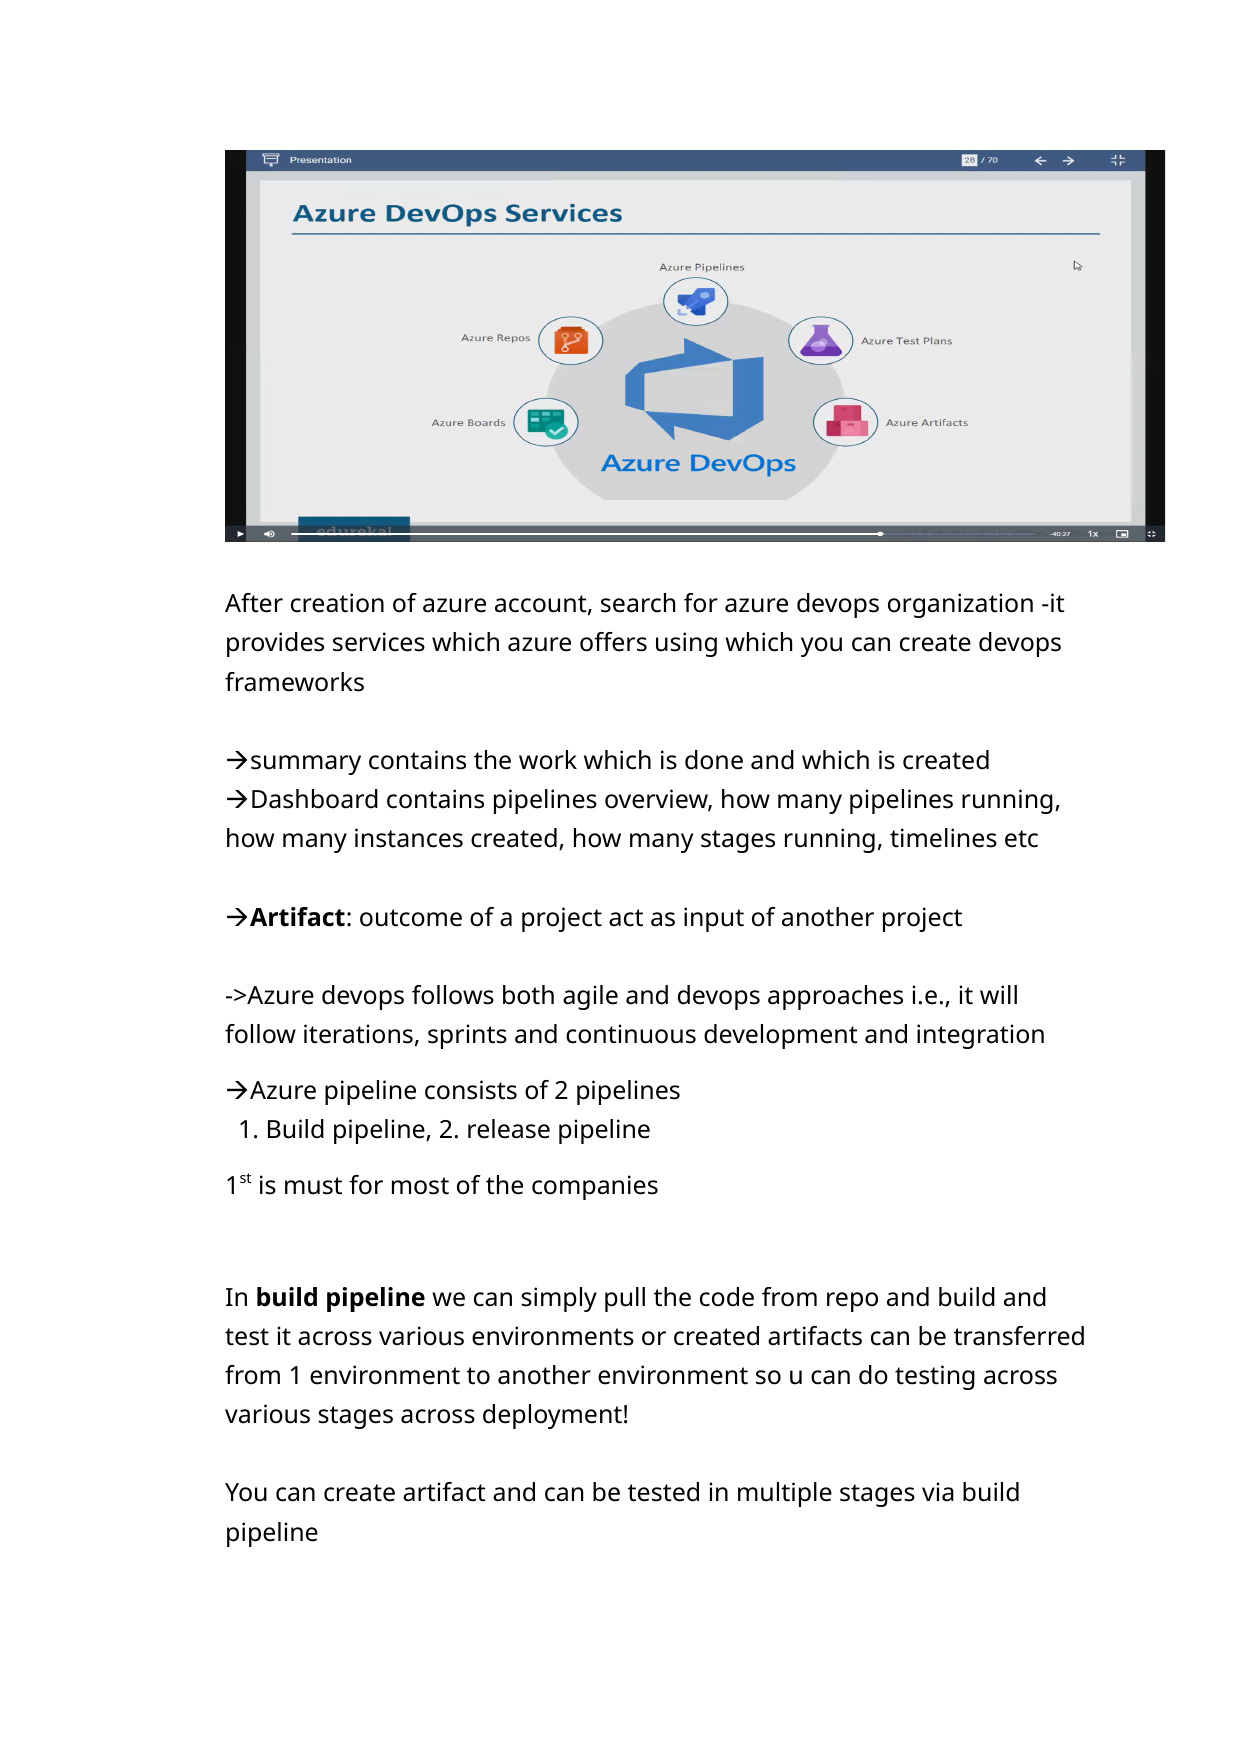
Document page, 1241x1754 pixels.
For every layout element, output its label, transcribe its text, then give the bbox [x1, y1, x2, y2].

text In build pipeline we can simply pull the code from repo and build and test it across various environments or created artifacts can be transferred from 1 environment to another environment so u can do testing across various stages across deployment! You can create artifact and can be tested in multiple stages via build pipeline Scrum means you use Azure Boards to manage your work in small, manageable chunks called sprints (which are usually 2-4 weeks long). [225, 1279, 1090, 1587]
text Azure pipeline consists of 2 pipelines 1. Build pipeline, 2. release pipeline [225, 1073, 1090, 1146]
text If you download any file it will be in .var,.jar etc format, you don’t need to have back code, via build we will pack into packages and deploy whenever its needed! This is the stage in devops life cycle which manages the source code.Once all the testing and code is ready then product will be released! Azure devops After creation of azure account, search for azure devops organization -it provides services which azure offers using which you can create devops frameworks summary contains the work which is done and which is created Dashboard contains pipelines overview, how many pipelines running, how many instances created, how many stages running, timelines etc Artifact: outcome of a project act as input of another project ->Azure devops follows both agile and devops approaches i.e., it will follow iterations, sprints and continuous development and integration [225, 542, 1090, 1051]
picture [225, 150, 1166, 542]
text 1st is must for most of the companies [225, 1168, 1090, 1202]
